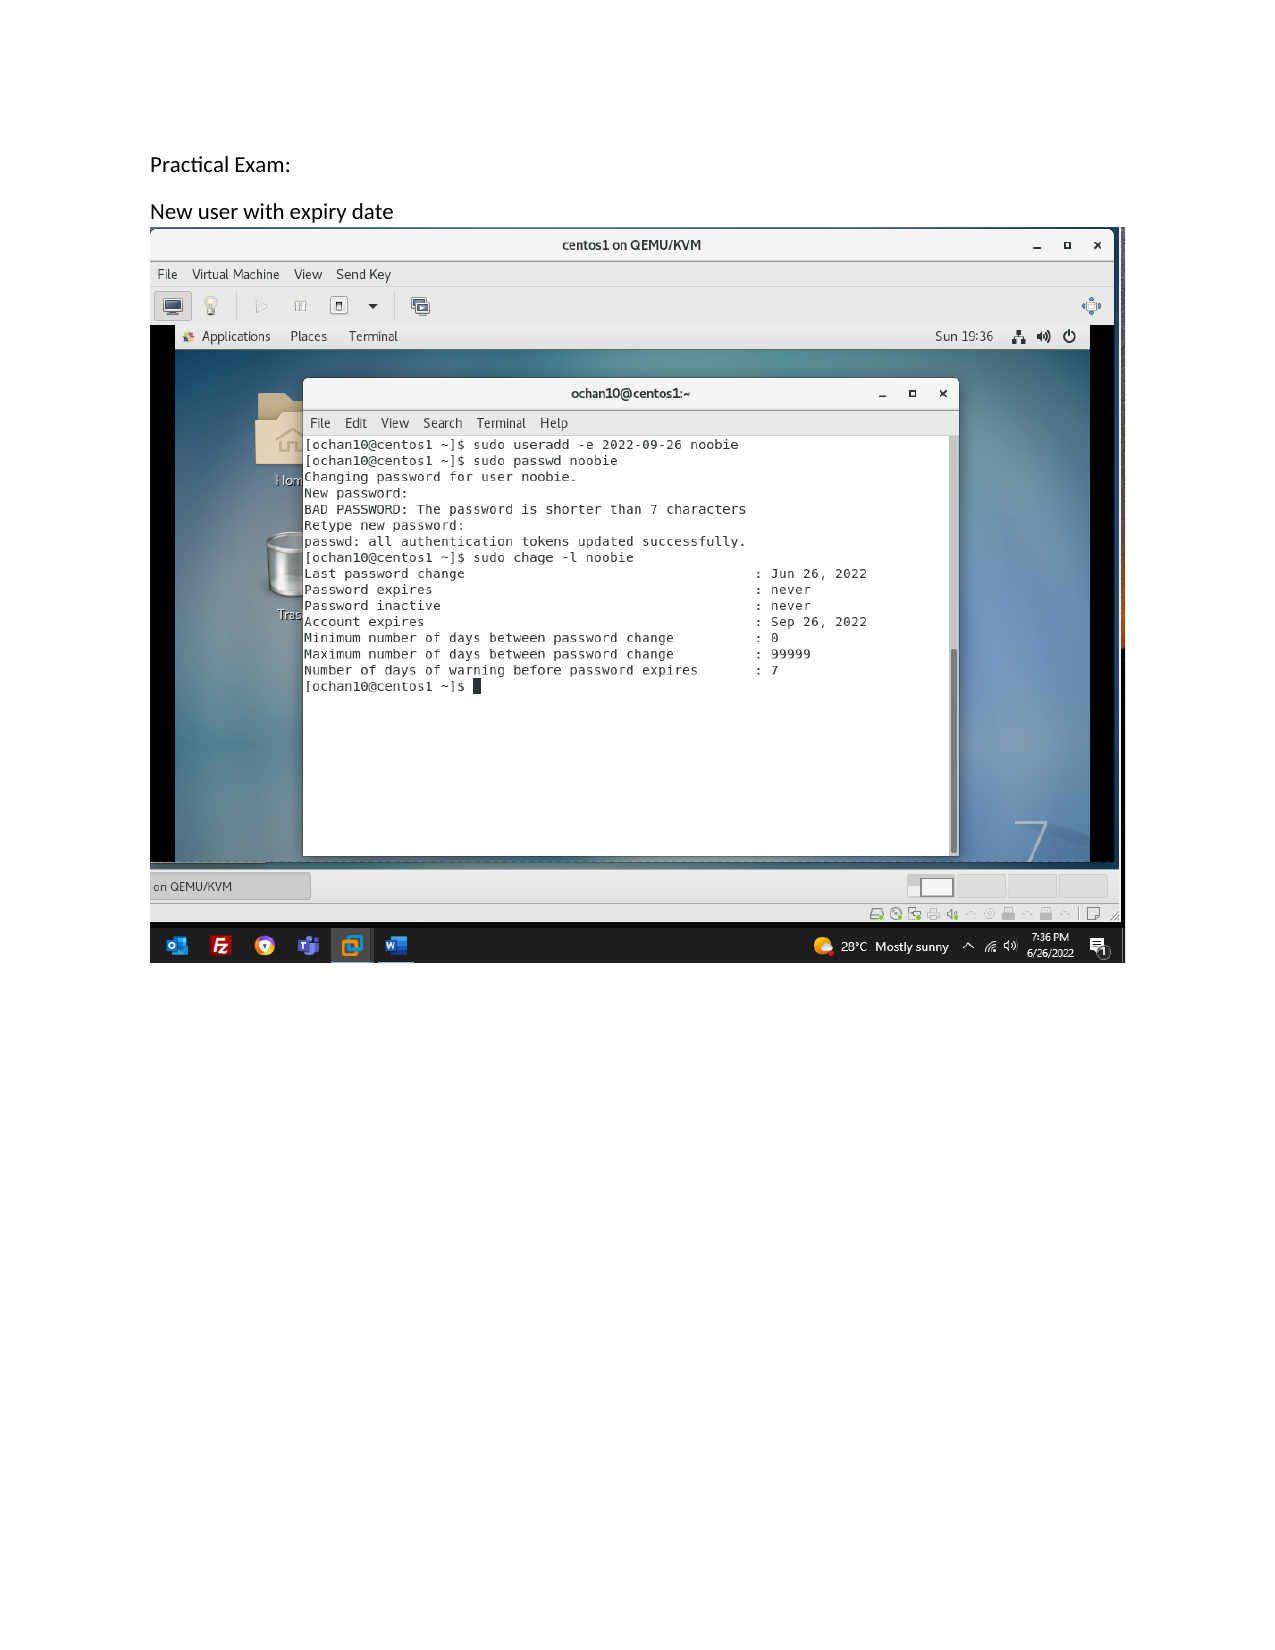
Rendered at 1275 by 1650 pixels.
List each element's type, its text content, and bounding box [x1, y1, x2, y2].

text New user with expiry date [150, 197, 1125, 227]
picture [150, 227, 1125, 963]
text Practical Exam: [150, 150, 1125, 178]
